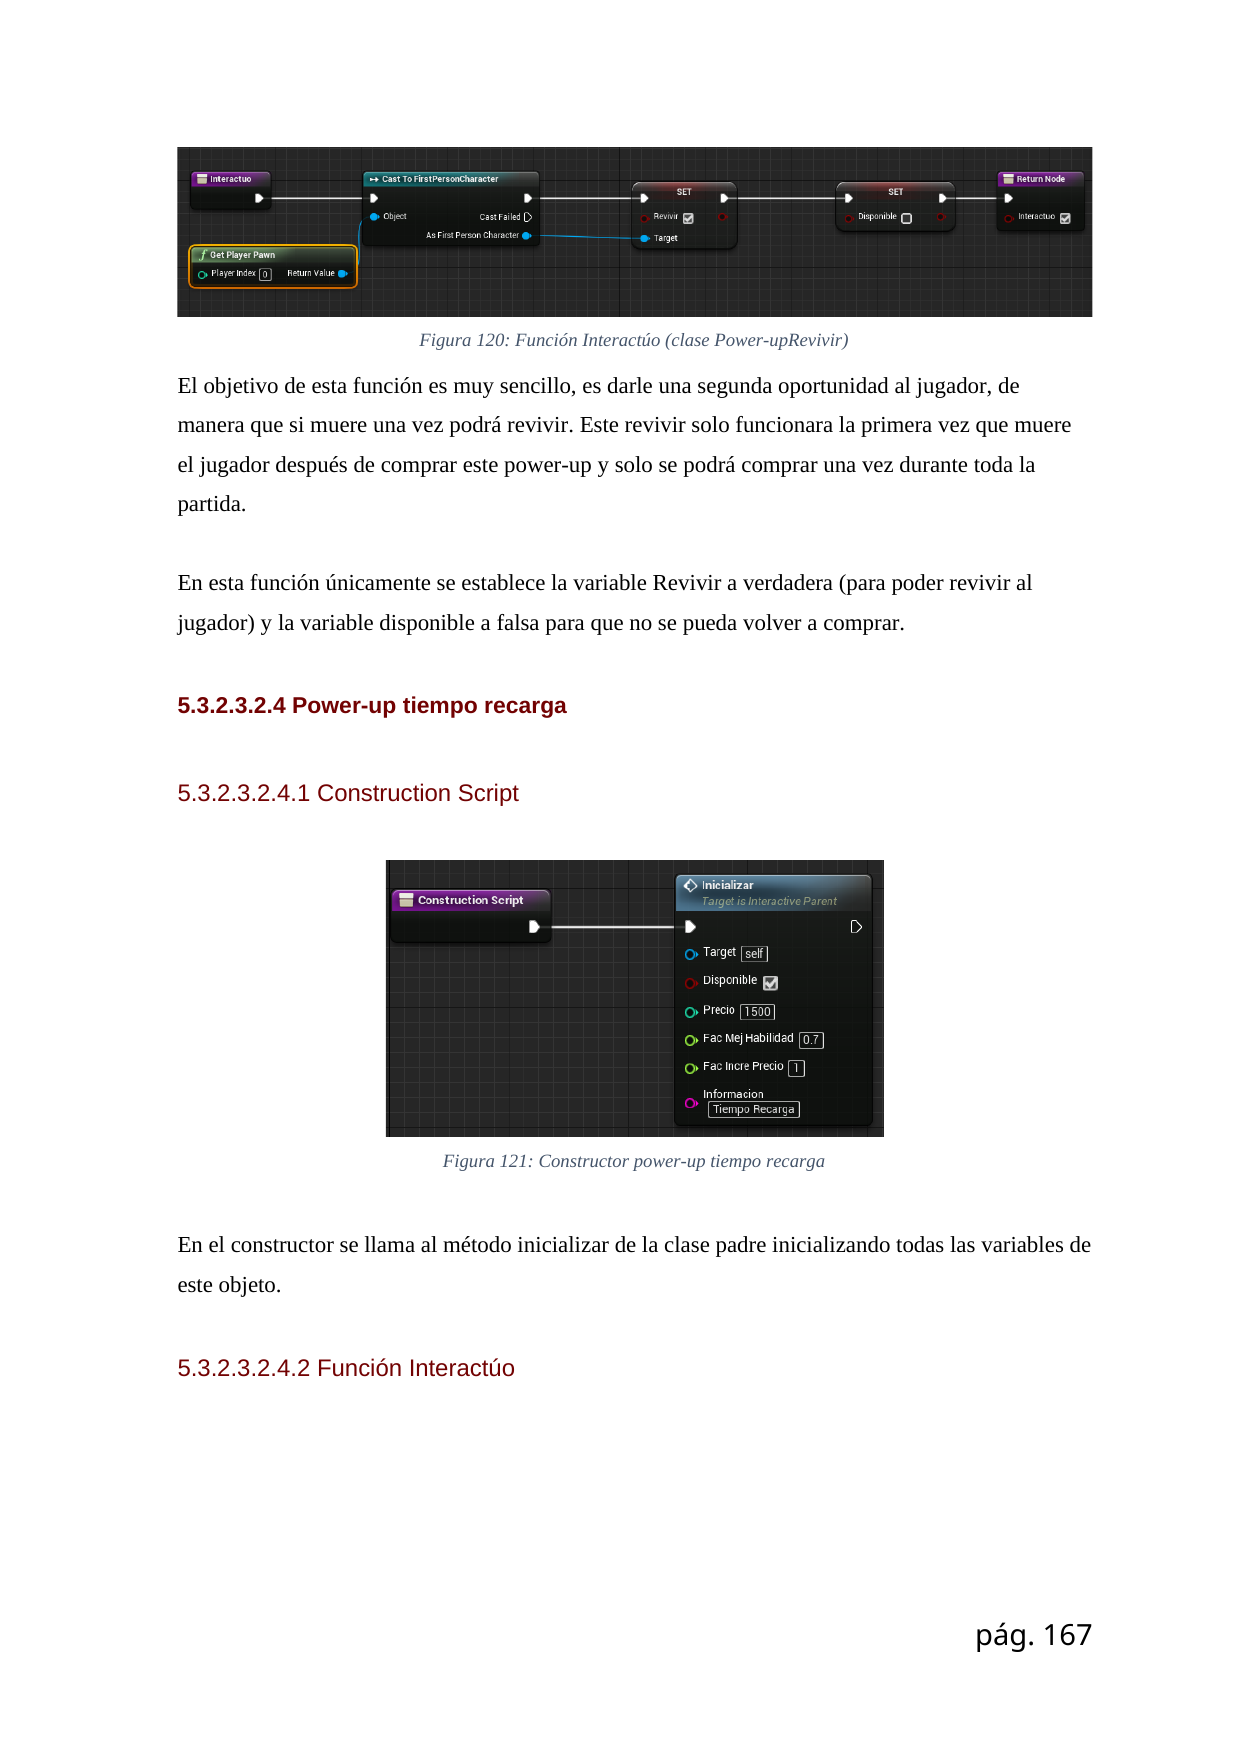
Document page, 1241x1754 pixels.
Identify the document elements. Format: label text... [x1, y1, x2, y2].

subtitle 5.3.2.3.2.4.2 Función Interactúo [177, 1354, 1092, 1382]
subtitle 5.3.2.3.2.4 Power-up tiempo recarga [177, 692, 1092, 718]
picture [385, 860, 884, 1137]
picture [177, 147, 1093, 317]
text Figura 120: Función Interactúo (clase Power-upRevivir) [177, 329, 1092, 351]
subtitle 5.3.2.3.2.4.1 Construction Script [177, 779, 1092, 807]
text En el constructor se llama al método inicializar de la clase padre inicializando todas las variables de este objeto. [177, 1231, 1092, 1297]
text Figura 121: Constructor power-up tiempo recarga [177, 1149, 1092, 1171]
text El objetivo de esta función es muy sencillo, es darle una segunda oportunidad al jugador, de manera que si muere una vez podrá revivir. Este revivir solo funcionara la primera vez que muere el jugador después de comprar este power-up y solo se podrá comprar una vez durante toda la partida. [177, 372, 1092, 517]
text En esta función únicamente se establece la variable Revivir a verdadera (para poder revivir al jugador) y la variable disponible a falsa para que no se pueda volver a comprar. [177, 569, 1092, 635]
